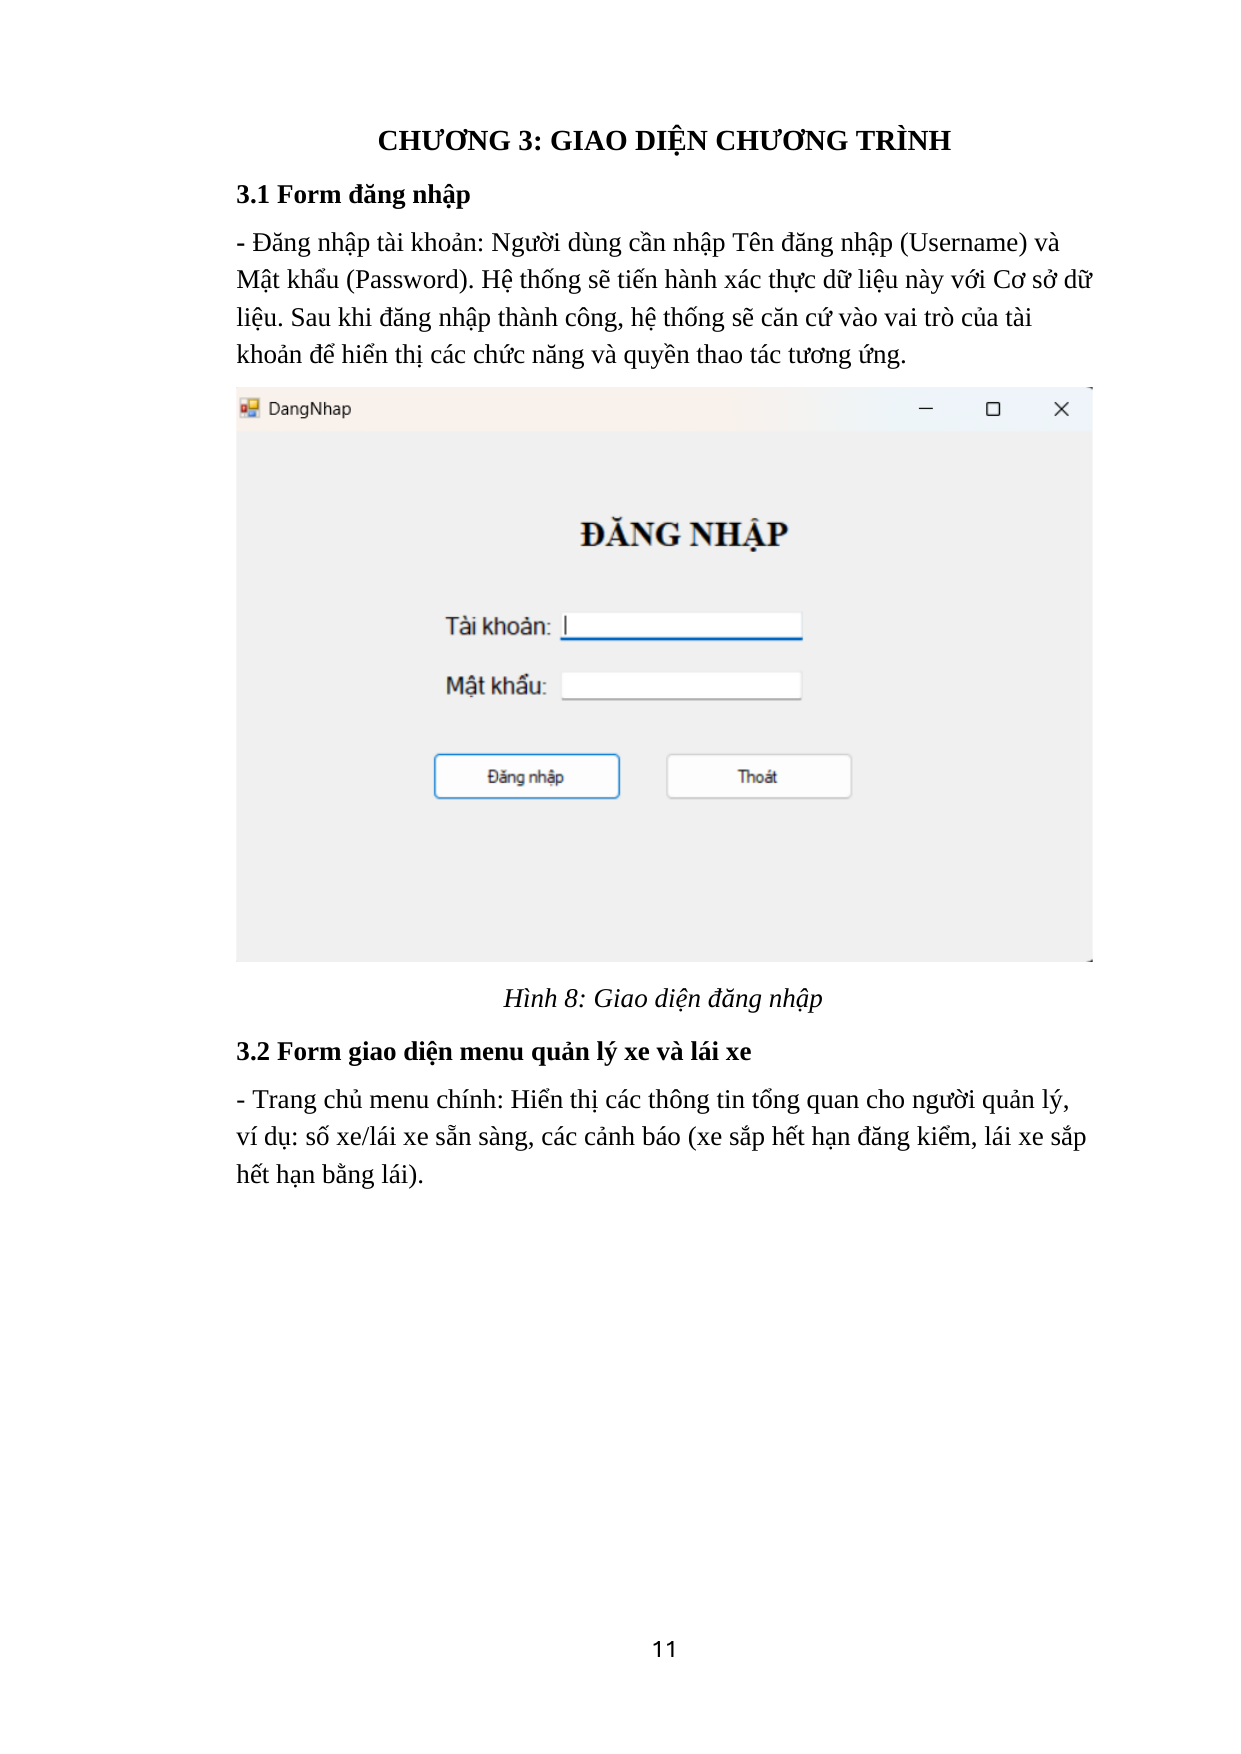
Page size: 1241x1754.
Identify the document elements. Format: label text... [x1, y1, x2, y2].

subtitle CHƯƠNG 3: GIAO DIỆN CHƯƠNG TRÌNH [236, 123, 1093, 156]
subtitle 3.1 Form đăng nhập [236, 178, 1093, 209]
subtitle 3.2 Form giao diện menu quản lý xe và lái xe [236, 1035, 1093, 1066]
text - Đăng nhập tài khoản: Người dùng cần nhập Tên đăng nhập (Username) và Mật khẩu (Password). Hệ thống sẽ tiến hành xác thực dữ liệu này với Cơ sở dữ liệu. Sau khi đăng nhập thành công, hệ thống sẽ căn cứ vào vai trò của tài khoản để hiển thị các chức năng và quyền thao tác tương ứng. [236, 226, 1093, 369]
picture [236, 387, 1093, 962]
text - Trang chủ menu chính: Hiển thị các thông tin tổng quan cho người quản lý, ví dụ: số xe/lái xe sẵn sàng, các cảnh báo (xe sắp hết hạn đăng kiểm, lái xe sắp hết hạn bằng lái). [236, 1083, 1093, 1189]
text Hình 8: Giao diện đăng nhập [236, 982, 1093, 1014]
